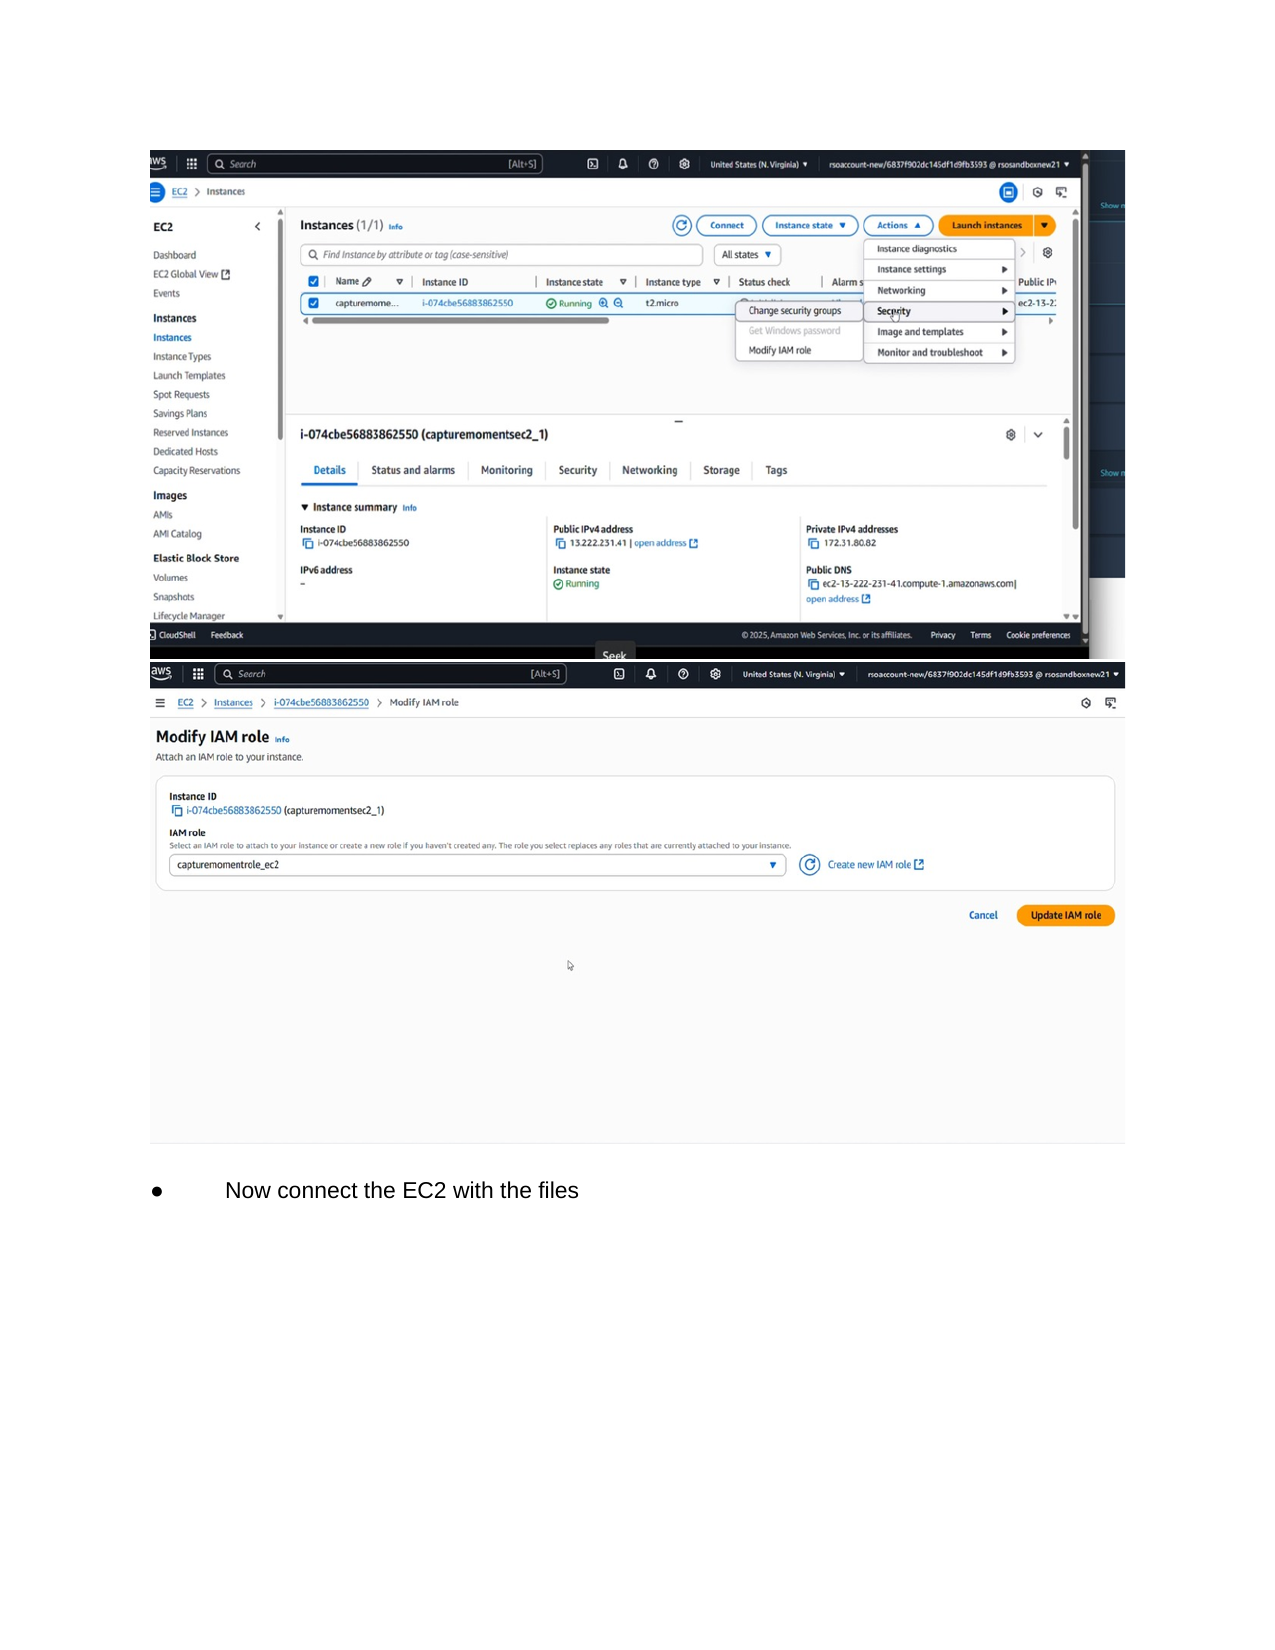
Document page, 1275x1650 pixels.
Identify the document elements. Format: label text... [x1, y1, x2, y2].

text ● Now connect the EC2 with the files [150, 1177, 1125, 1204]
picture [150, 150, 1125, 659]
picture [150, 662, 1125, 1144]
